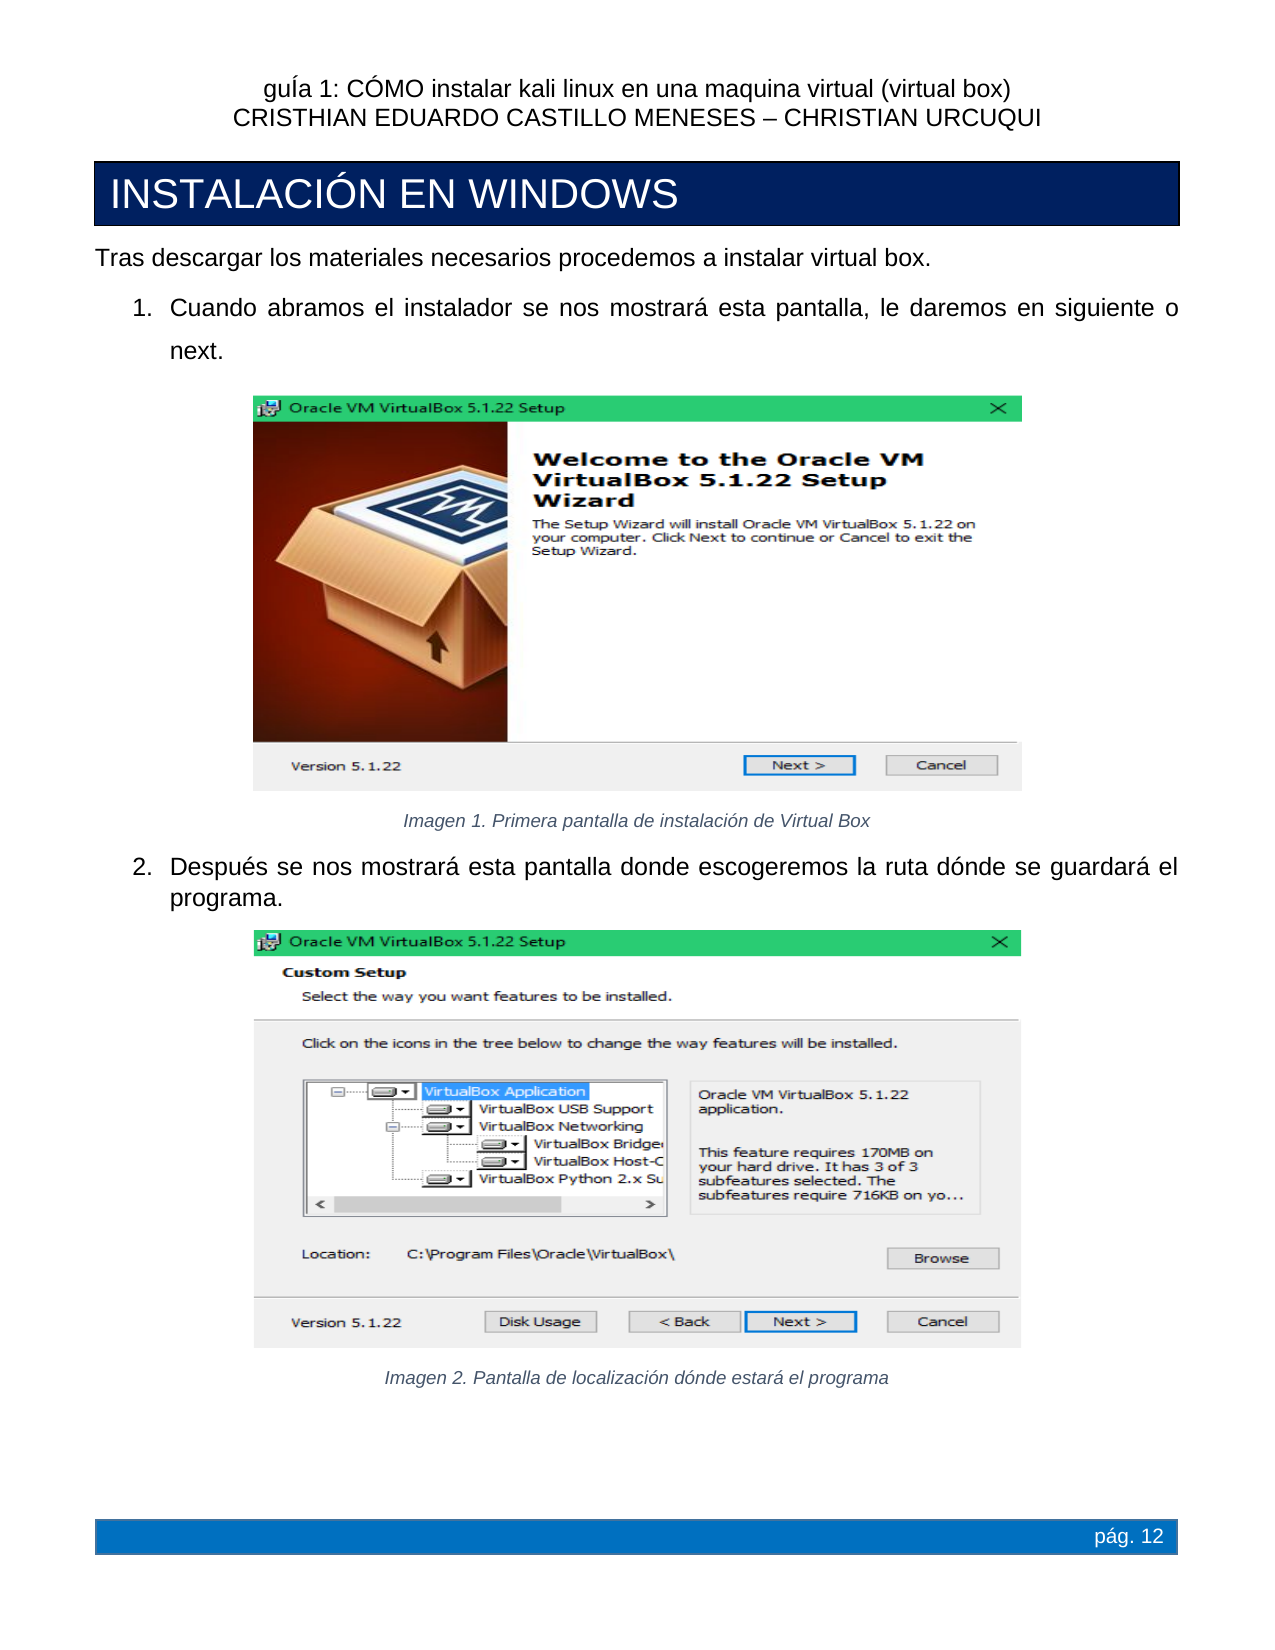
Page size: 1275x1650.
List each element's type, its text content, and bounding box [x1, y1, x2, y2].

picture [253, 395, 1022, 791]
list Cuando abramos el instalador se nos mostrará esta pantalla, le daremos en siguiente o next. [132, 292, 1181, 364]
text Imagen 2. Pantalla de localización dónde estará el programa [94, 1367, 1181, 1388]
text Imagen 1. Primera pantalla de instalación de Virtual Box [94, 810, 1181, 831]
picture [253, 930, 1022, 1348]
text Tras descargar los materiales necesarios procedemos a instalar virtual box. [94, 243, 1181, 272]
list Después se nos mostrará esta pantalla donde escogeremos la ruta dónde se guardará el programa. [132, 852, 1181, 912]
